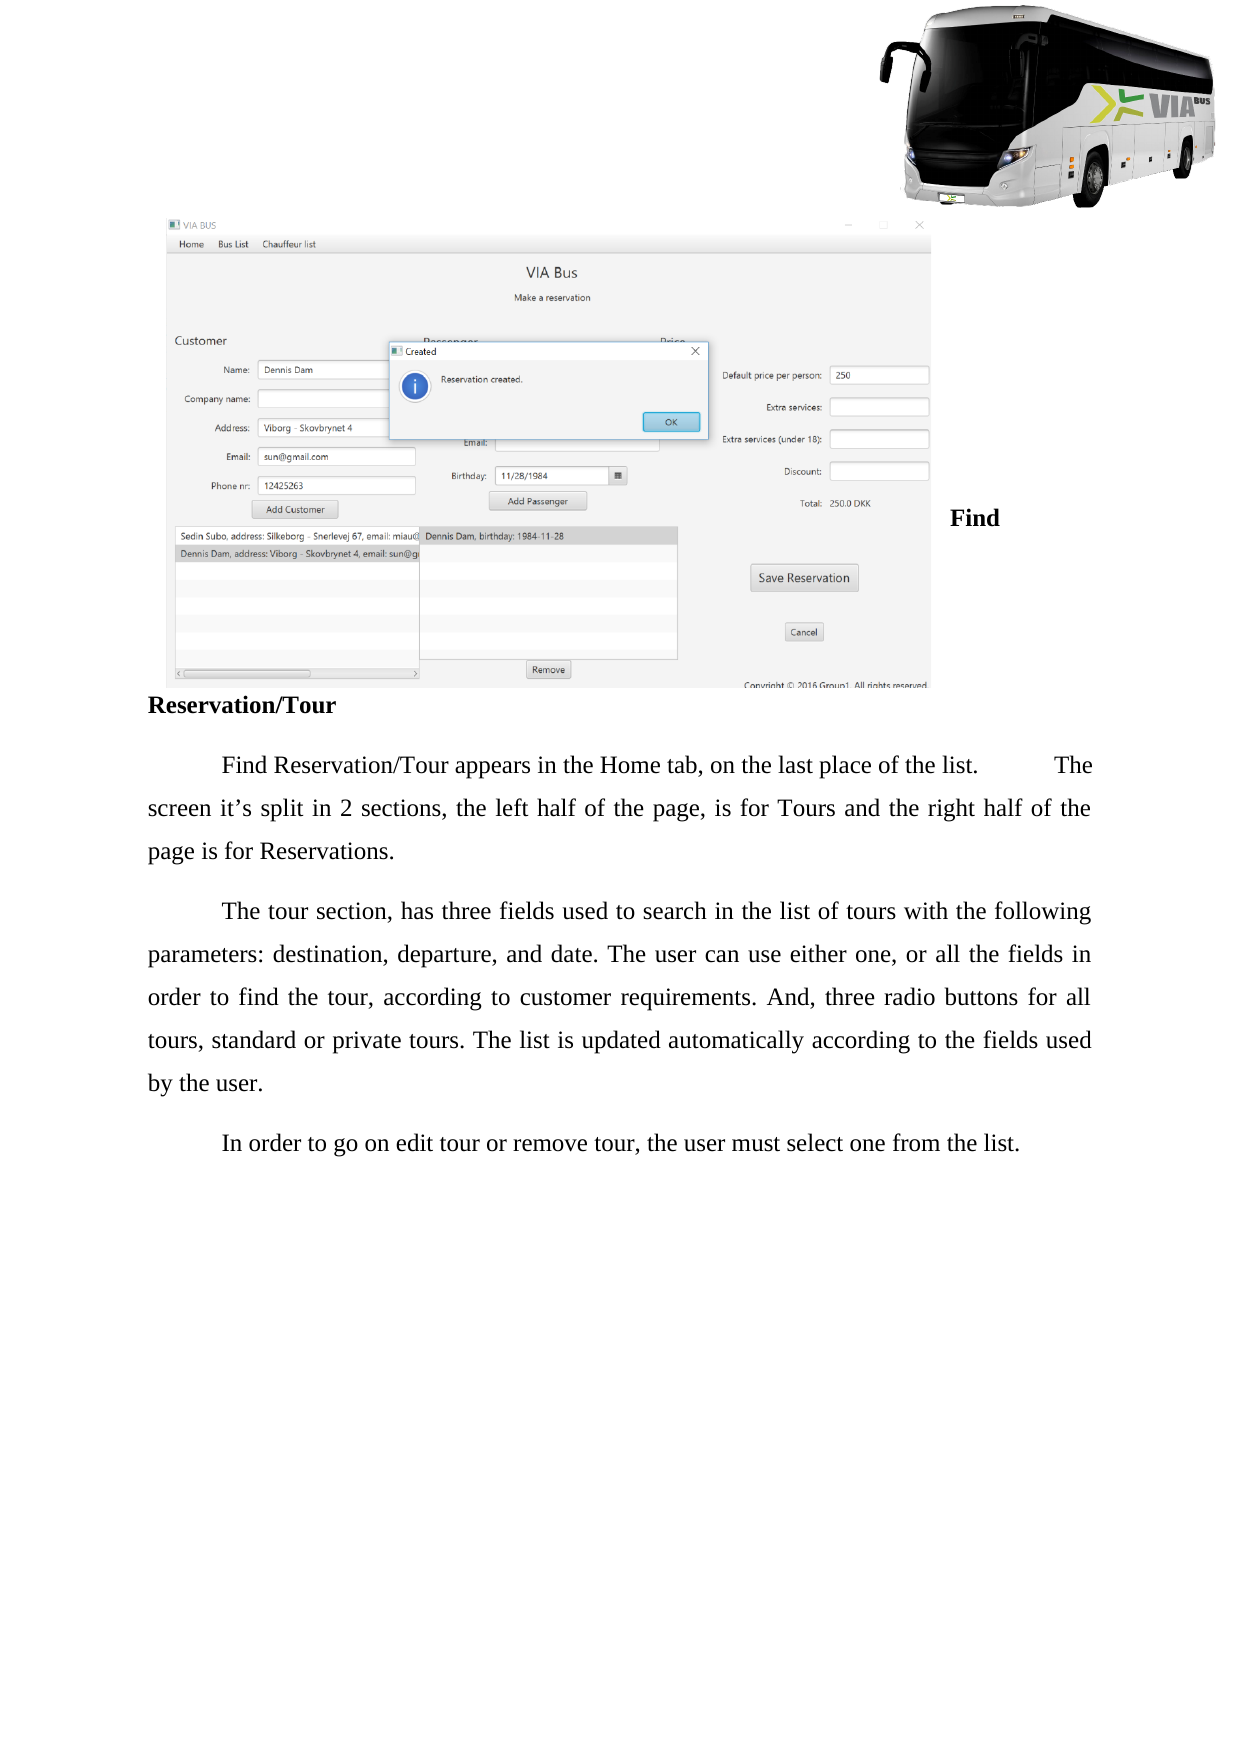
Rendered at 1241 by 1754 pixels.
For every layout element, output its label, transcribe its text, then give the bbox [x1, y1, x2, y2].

text Find Reservation/Tour [148, 575, 1093, 676]
picture [874, 0, 1218, 213]
picture [165, 218, 935, 626]
text The tour section, has three fields used to search in the list of tours with the following parameters: destination, departure, and date. The user can use either one, or all the fields in order to find the tour, according to customer requirements. And, three radio buttons for all tours, standard or private tours. The list is updated automatically according to the fields used by the user. [148, 853, 1093, 1054]
text In order to go on edit tour or remove tour, the user must select one from the list. [148, 1085, 1093, 1114]
text Find Reservation/Tour appears in the Home tab, on the last place of the list. The screen it’s split in 2 sections, the left half of the page, is for Tours and the right half of the page is for Reservations. [148, 707, 1093, 822]
